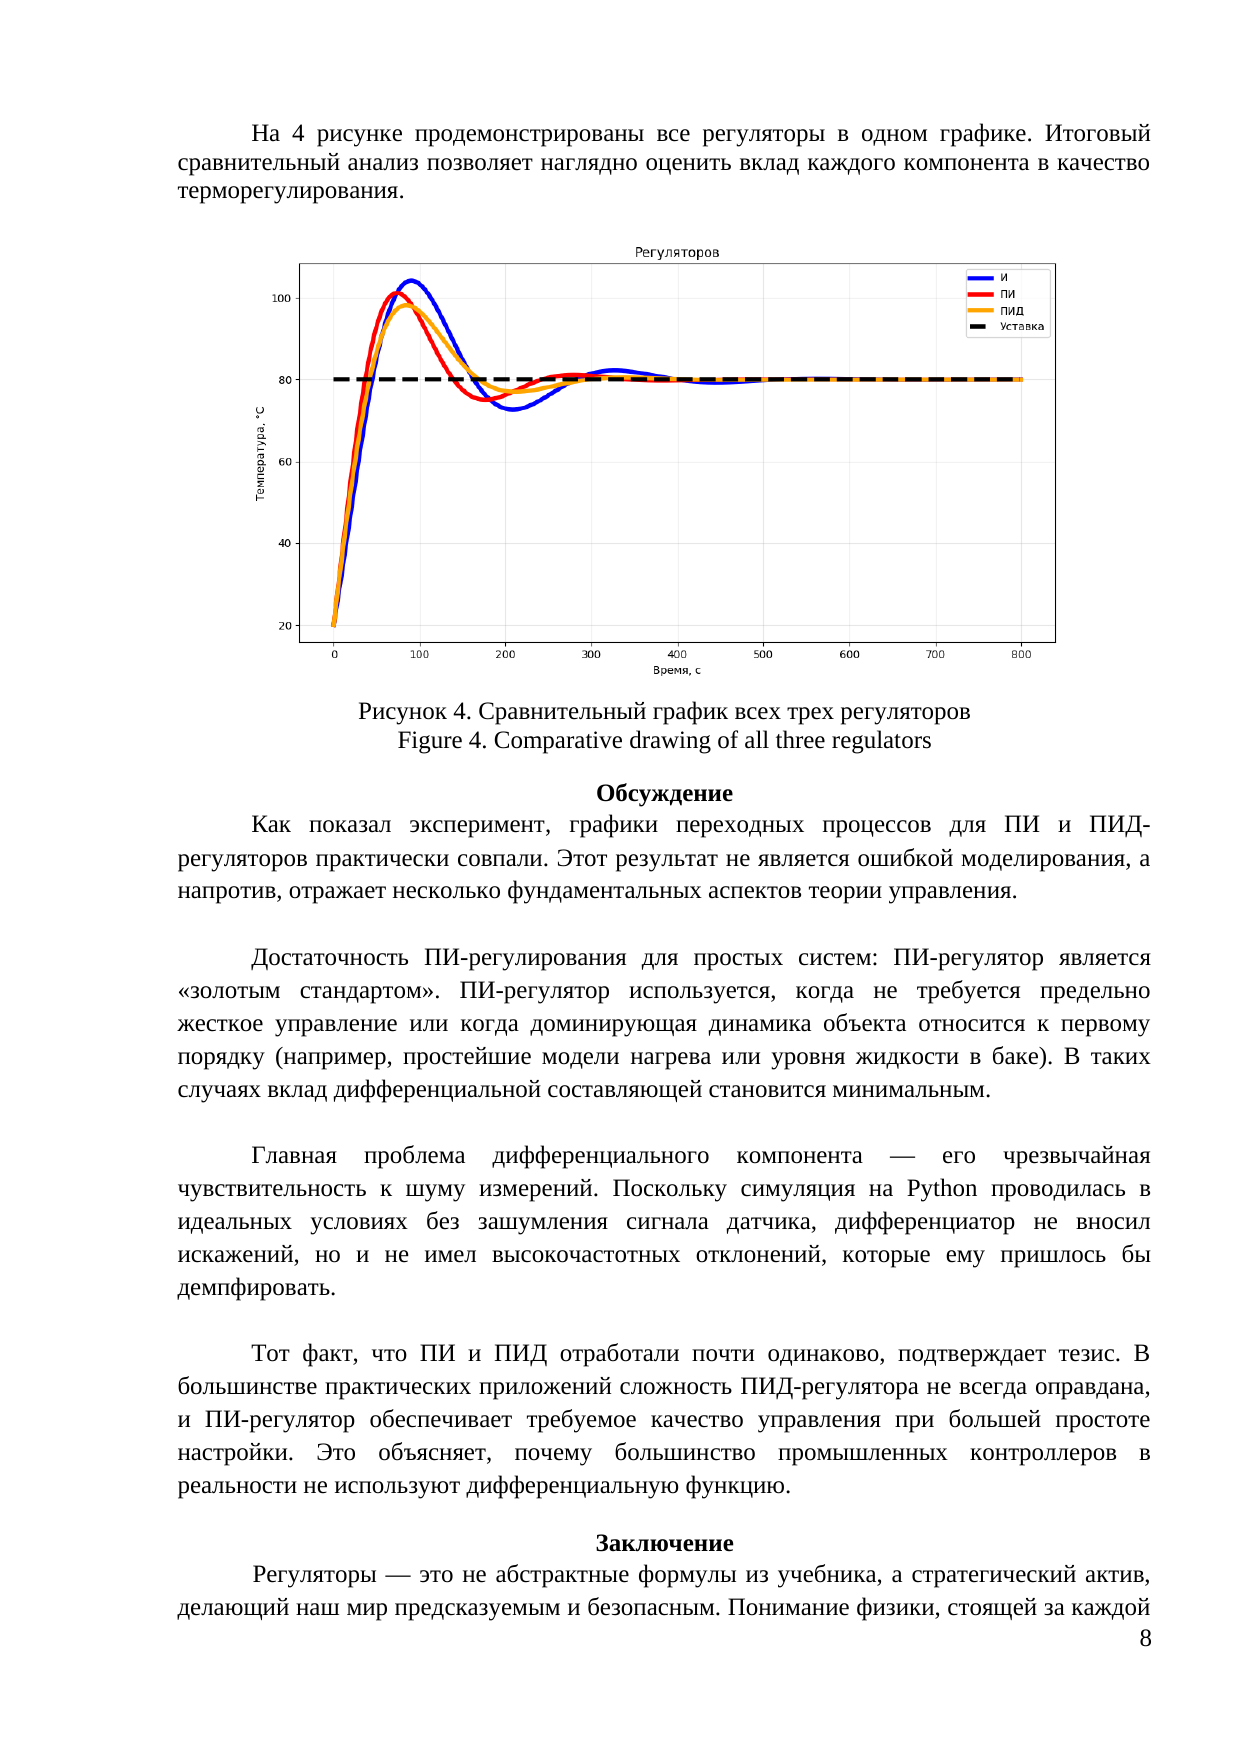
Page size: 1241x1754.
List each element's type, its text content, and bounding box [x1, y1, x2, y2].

text Рисунок 4. Сравнительный график всех трех регуляторов [177, 696, 1152, 725]
text Главная проблема дифференциального компонента — его чрезвычайная чувствительность к шуму измерений. Поскольку симуляция на Python проводилась в идеальных условиях без зашумления сигнала датчика, дифференциатор не вносил искажений, но и не имел высокочастотных отклонений, которые ему пришлось бы демпфировать. [177, 1140, 1152, 1301]
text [177, 1559, 1152, 1621]
picture [177, 204, 1152, 696]
subtitle Обсуждение [177, 778, 1152, 807]
text Достаточность ПИ-регулирования для простых систем: ПИ-регулятор является «золотым стандартом». ПИ-регулятор используется, когда не требуется предельно жесткое управление или когда доминирующая динамика объекта относится к первому порядку (например, простейшие модели нагрева или уровня жидкости в баке). В таких случаях вклад дифференциальной составляющей становится минимальным. [177, 942, 1152, 1102]
text Figure 4. Comparative drawing of all three regulators [177, 725, 1152, 753]
text Тот факт, что ПИ и ПИД отработали почти одинаково, подтверждает тезис. В большинстве практических приложений сложность ПИД-регулятора не всегда оправдана, и ПИ-регулятор обеспечивает требуемое качество управления при большей простоте настройки. Это объясняет, почему большинство промышленных контроллеров в реальности не используют дифференциальную функцию. [177, 1338, 1152, 1499]
text На 4 рисунке продемонстрированы все регуляторы в одном графике. Итоговый сравнительный анализ позволяет наглядно оценить вклад каждого компонента в качество терморегулирования. [177, 118, 1152, 204]
text Как показал эксперимент, графики переходных процессов для ПИ и ПИД-регуляторов практически совпали. Этот результат не является ошибкой моделирования, а напротив, отражает несколько фундаментальных аспектов теории управления. [177, 809, 1152, 904]
subtitle Заключение [177, 1528, 1152, 1557]
